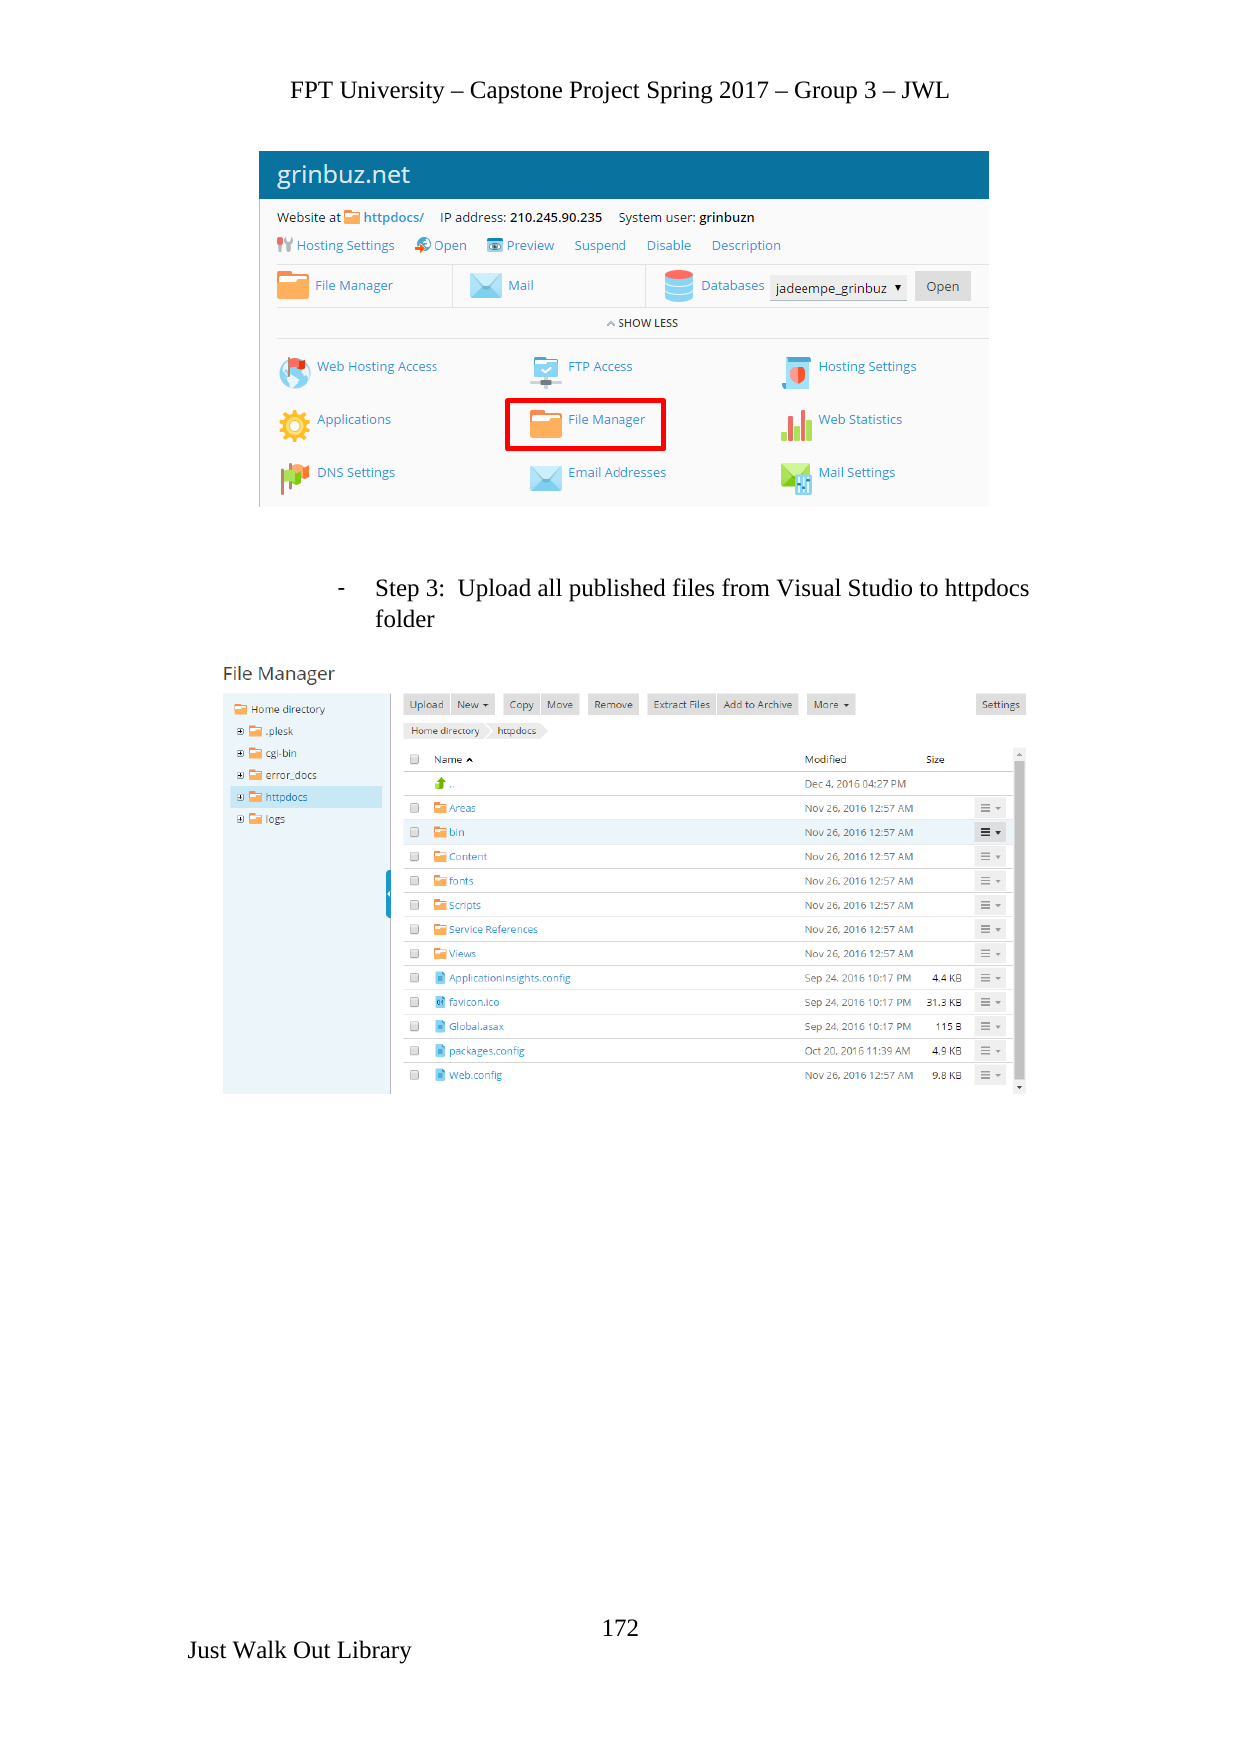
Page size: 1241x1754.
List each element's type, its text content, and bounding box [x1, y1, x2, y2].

picture [209, 651, 1032, 1101]
list Step 3: Upload all published files from Visual Studio to httpdocs folder [337, 572, 1053, 633]
picture [251, 150, 989, 507]
